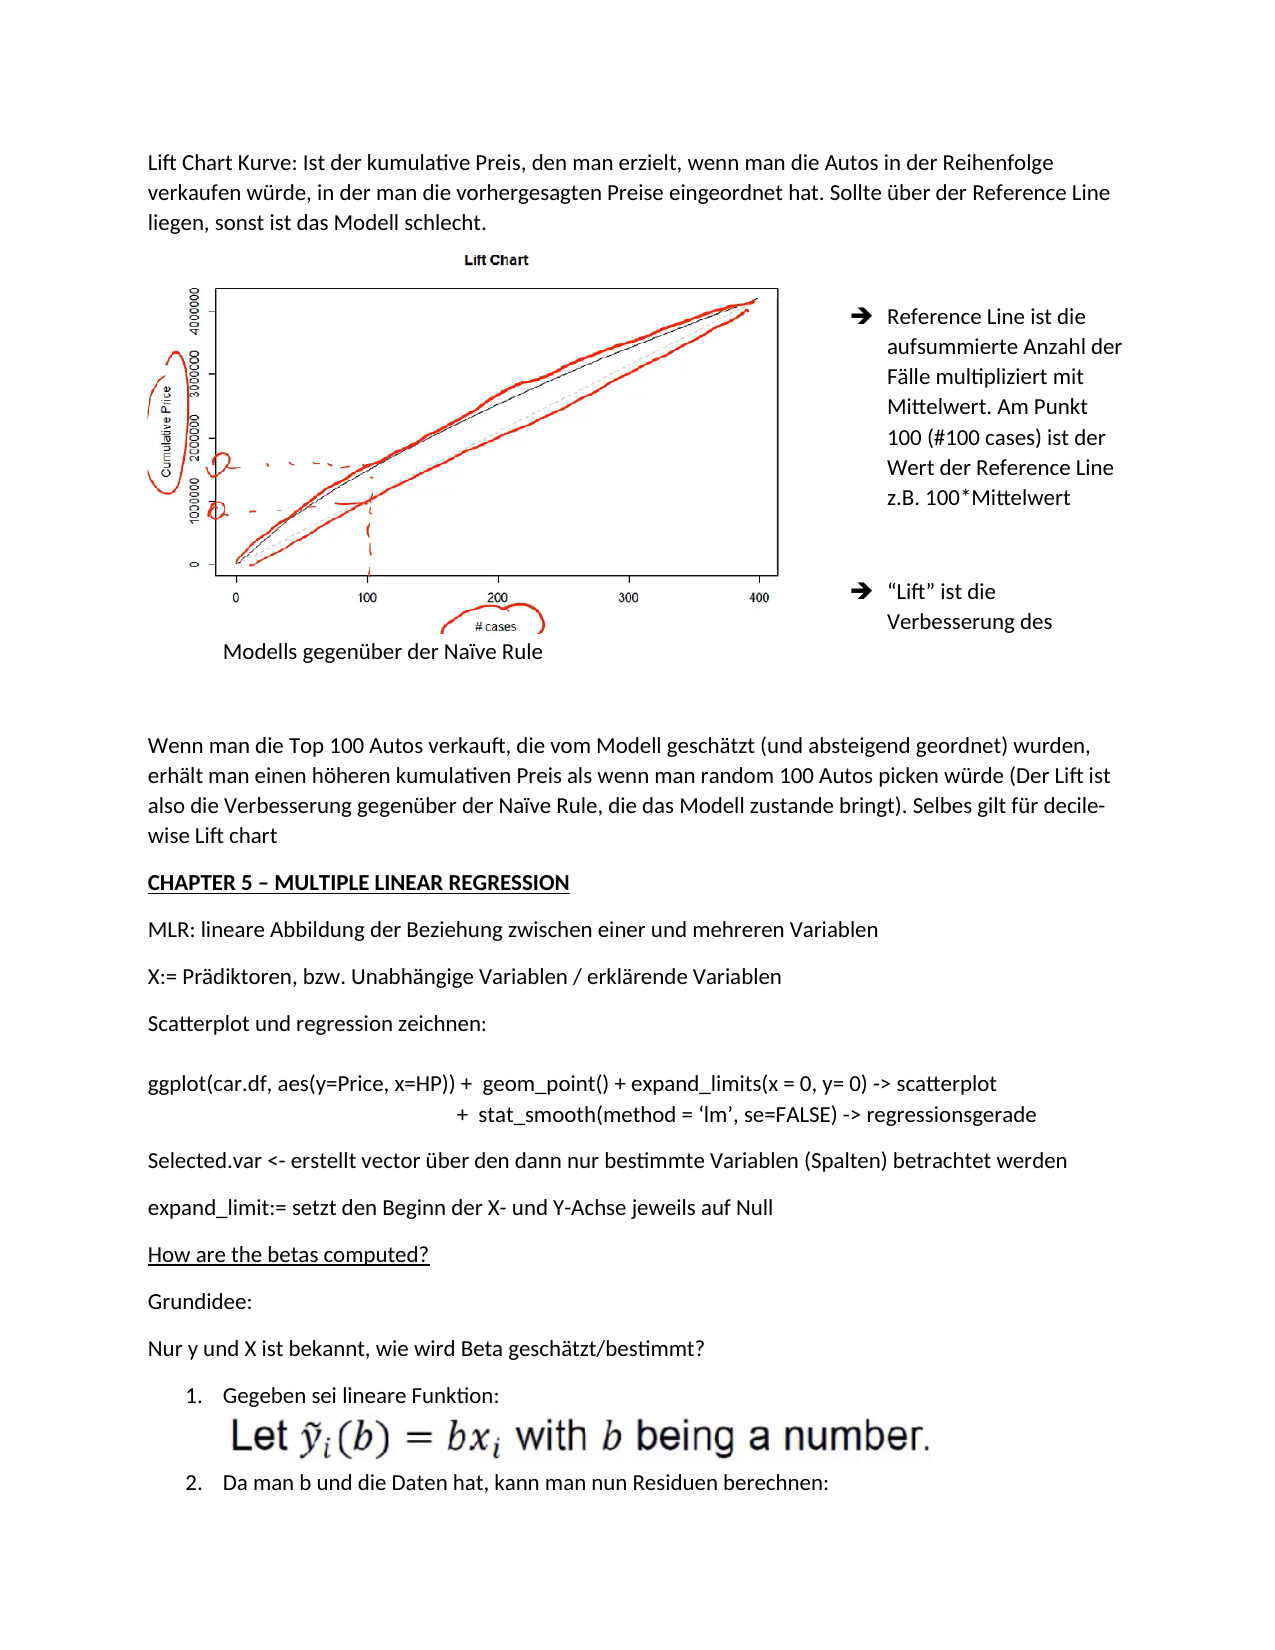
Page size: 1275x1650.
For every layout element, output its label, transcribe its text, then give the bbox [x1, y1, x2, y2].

text Wenn man die Top 100 Autos verkauft, die vom Modell geschätzt (und absteigend geordnet) wurden, erhält man einen höheren kumulativen Preis als wenn man random 100 Autos picken würde (Der Lift ist also die Verbesserung gegenüber der Naïve Rule, die das Modell zustande bringt). Selbes gilt für decile-wise Lift chart [148, 731, 1127, 849]
text How are the betas computed? [148, 1240, 1127, 1268]
list Reference Line ist die aufsummierte Anzahl der Fälle multipliziert mit Mittelwert. Am Punkt 100 (#100 cases) ist der Wert der Reference Line z.B. 100*Mittelwert [794, 302, 1127, 511]
picture [147, 255, 794, 634]
text X:= Prädiktoren, bzw. Unabhängige Variablen / erklärende Variablen [148, 962, 1127, 990]
text MLR: lineare Abbildung der Beziehung zwischen einer und mehreren Variablen [148, 915, 1127, 943]
text expand_limit:= setzt den Beginn der X- und Y-Achse jeweils auf Null [148, 1193, 1127, 1221]
text CHAPTER 5 – MULTIPLE LINEAR REGRESSION [148, 868, 1127, 896]
text Lift Chart Kurve: Ist der kumulative Preis, den man erzielt, wenn man die Autos in der Reihenfolge verkaufen würde, in der man die vorhergesagten Preise eingeordnet hat. Sollte über der Reference Line liegen, sonst ist das Modell schlecht. [148, 148, 1127, 236]
picture [222, 1411, 938, 1467]
text Selected.var <- erstellt vector über den dann nur bestimmte Variablen (Spalten) betrachtet werden [148, 1147, 1127, 1174]
list Da man b und die Daten hat, kann man nun Residuen berechnen: [185, 1468, 1127, 1496]
text Grundidee: [148, 1287, 1127, 1315]
text Nur y und X ist bekannt, wie wird Beta geschätzt/bestimmt? [148, 1334, 1127, 1362]
text Scatterplot und regression zeichnen: ggplot(car.df, aes(y=Price, x=HP)) + geom_point() + expand_limits(x = 0, y= 0) -> scatterplot + stat_smooth(method = ‘lm’, se=FALSE) -> regressionsgerade [148, 1009, 1127, 1128]
list “Lift” ist die Verbesserung des Modells gegenüber der Naïve Rule [185, 577, 1127, 665]
